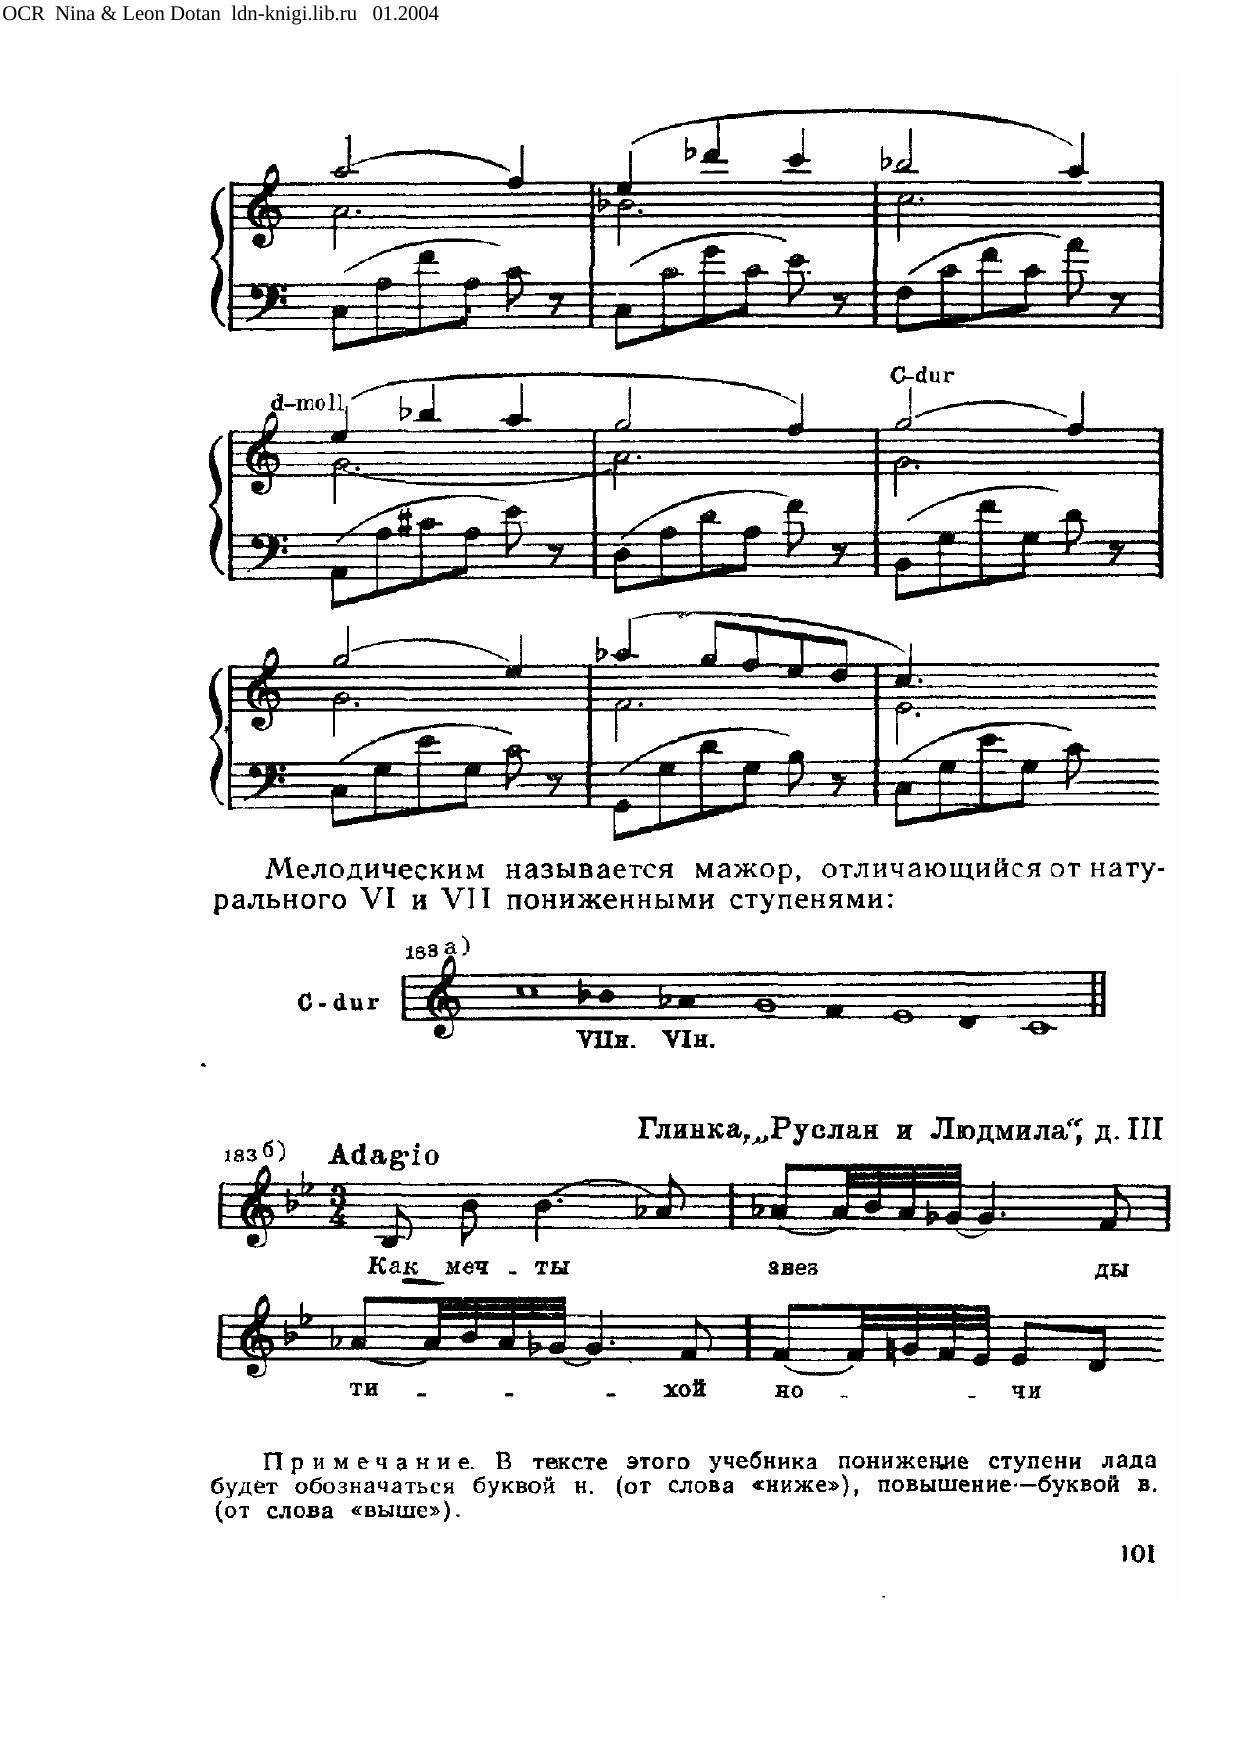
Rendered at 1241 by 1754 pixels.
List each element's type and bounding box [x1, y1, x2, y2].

picture [190, 70, 1181, 1601]
